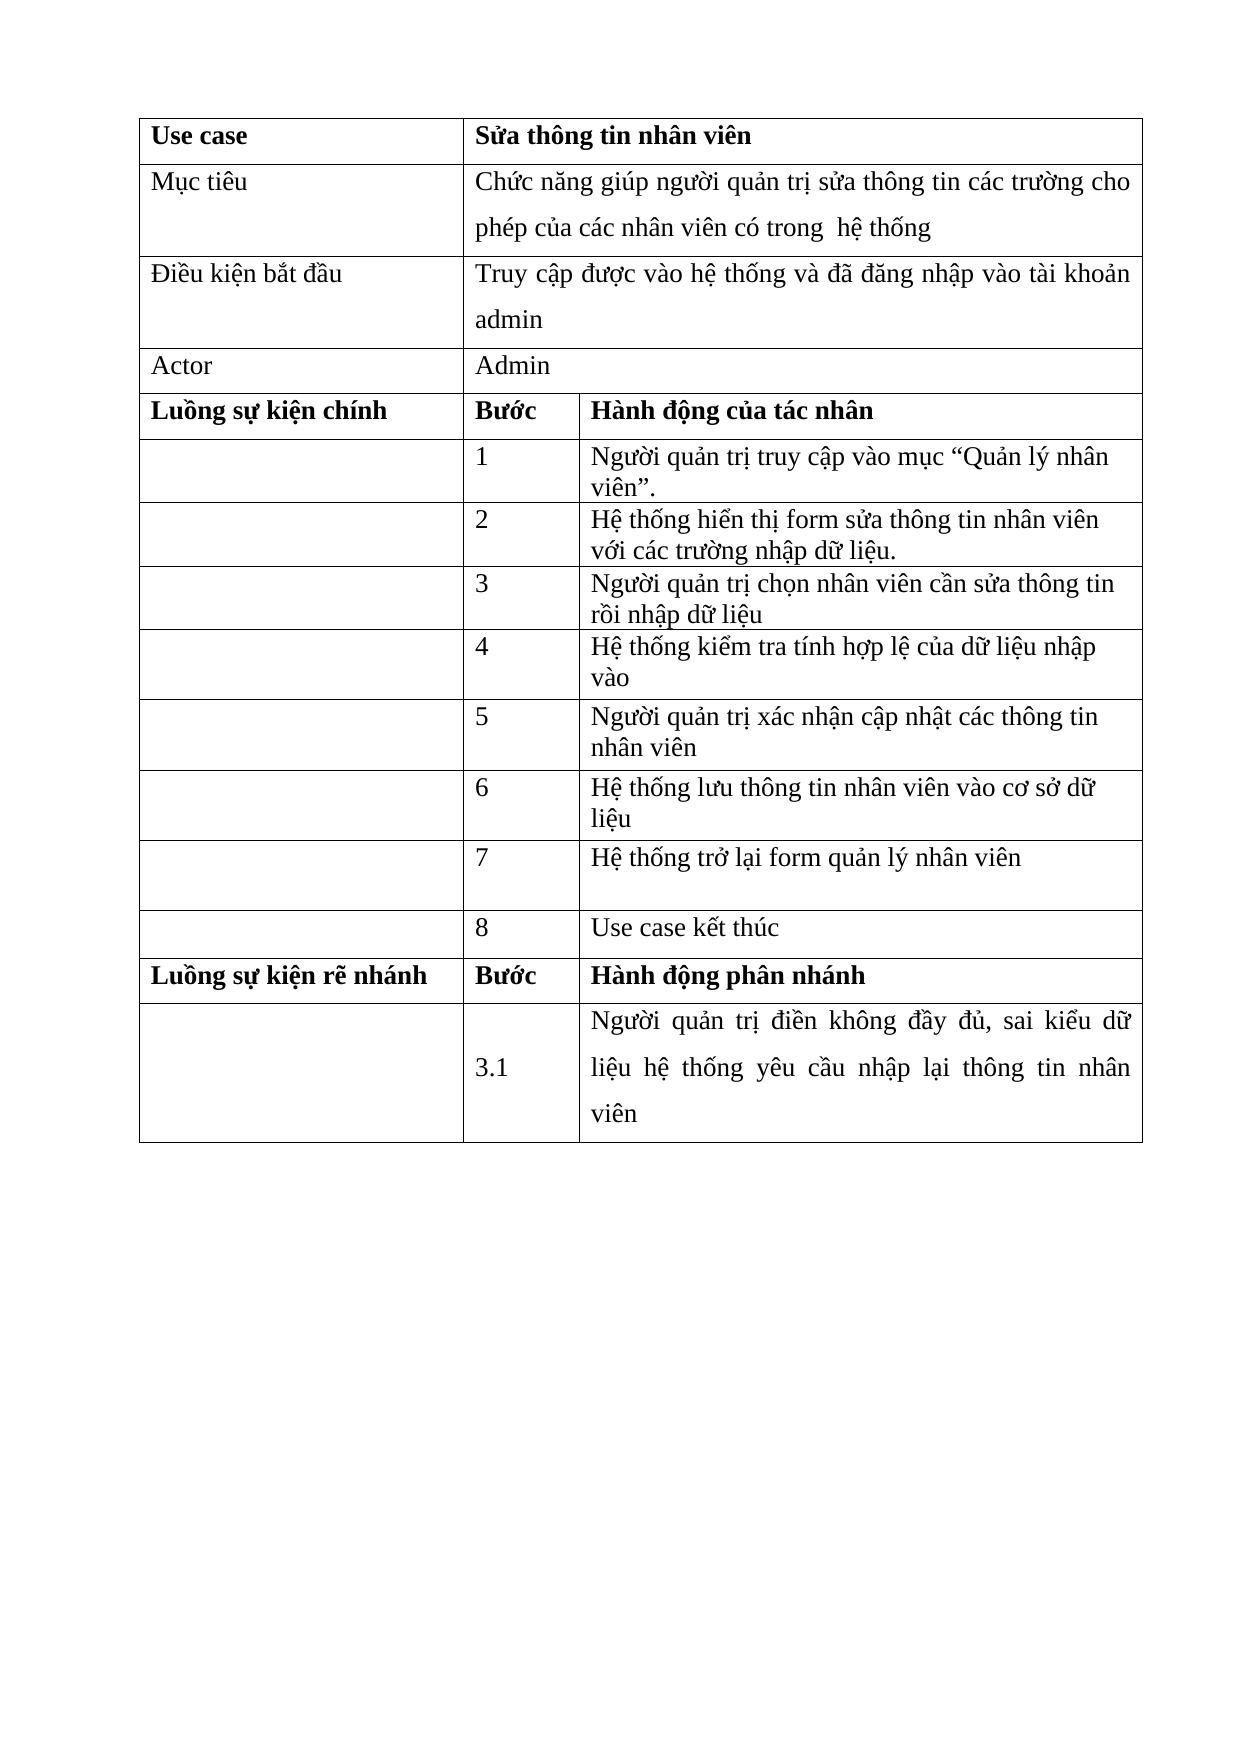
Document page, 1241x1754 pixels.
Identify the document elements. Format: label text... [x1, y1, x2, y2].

table_cell 3 [464, 567, 579, 629]
table_cell Người quản trị điền không đầy đủ, sai kiểu dữ liệu hệ thống yêu cầu nhập lại thông tin nhân viên [580, 1004, 1142, 1142]
table_cell Người quản trị chọn nhân viên cần sửa thông tin rồi nhập dữ liệu [580, 567, 1142, 629]
table_cell Luồng sự kiện chính [140, 394, 463, 439]
table_cell [140, 700, 463, 769]
table_cell 3.1 [464, 1004, 579, 1142]
table_cell Hệ thống kiểm tra tính hợp lệ của dữ liệu nhập vào [580, 630, 1142, 699]
table_cell 4 [464, 630, 579, 699]
table_cell [140, 771, 463, 840]
table_cell [140, 841, 463, 910]
table_cell 6 [464, 771, 579, 840]
table_cell Hệ thống hiển thị form sửa thông tin nhân viên với các trường nhập dữ liệu. [580, 503, 1142, 566]
table_cell Truy cập được vào hệ thống và đã đăng nhập vào tài khoản admin [464, 257, 1142, 348]
table_cell [140, 440, 463, 502]
table_cell Người quản trị xác nhận cập nhật các thông tin nhân viên [580, 700, 1142, 769]
table_cell Admin [464, 349, 1142, 393]
table_cell 7 [464, 841, 579, 910]
table_cell 1 [464, 440, 579, 502]
table_cell Hành động phân nhánh [580, 959, 1142, 1003]
table_cell Bước [464, 394, 579, 439]
table_cell [140, 630, 463, 699]
table_cell Actor [140, 349, 463, 393]
table_cell [140, 503, 463, 566]
table_cell [140, 911, 463, 958]
table_cell Điều kiện bắt đầu [140, 257, 463, 348]
table_cell 8 [464, 911, 579, 958]
table_cell Bước [464, 959, 579, 1003]
table_cell Use case kết thúc [580, 911, 1142, 958]
table_cell Người quản trị truy cập vào mục “Quản lý nhân viên”. [580, 440, 1142, 502]
table_cell Hệ thống trở lại form quản lý nhân viên [580, 841, 1142, 910]
table_cell [140, 567, 463, 629]
table_cell Luồng sự kiện rẽ nhánh [140, 959, 463, 1003]
table_cell Hệ thống lưu thông tin nhân viên vào cơ sở dữ liệu [580, 771, 1142, 840]
table_cell Chức năng giúp người quản trị sửa thông tin các trường cho phép của các nhân viên có trong hệ thống [464, 165, 1142, 256]
table_cell [140, 1004, 463, 1142]
table_header Use case [140, 119, 463, 164]
table_cell 2 [464, 503, 579, 566]
table_cell Mục tiêu [140, 165, 463, 256]
table_cell 5 [464, 700, 579, 769]
table_header Sửa thông tin nhân viên [464, 119, 1142, 164]
table_cell Hành động của tác nhân [580, 394, 1142, 439]
